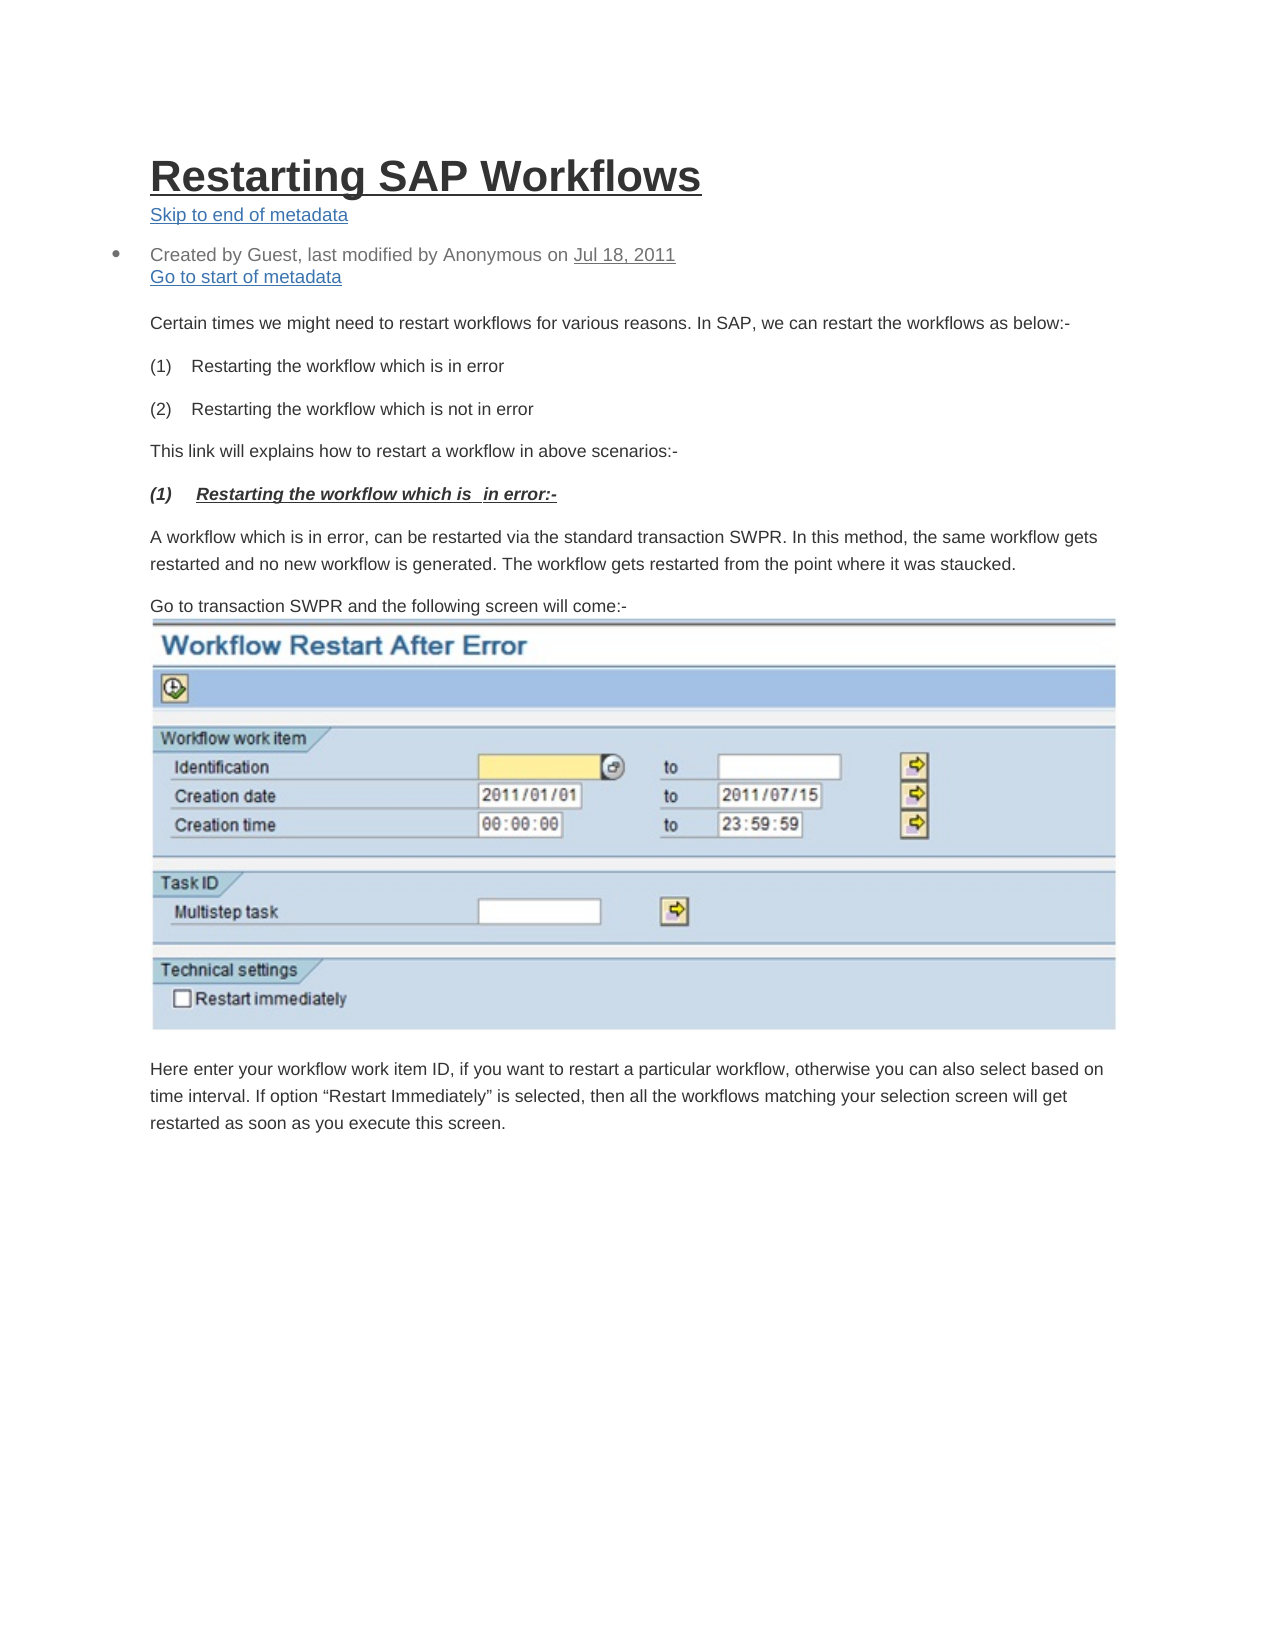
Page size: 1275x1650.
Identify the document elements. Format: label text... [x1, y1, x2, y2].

text (2) Restarting the workflow which is not in error [150, 392, 1125, 419]
text Skip to end of metadata [150, 204, 1125, 226]
text Go to start of metadata [150, 266, 1125, 288]
picture [150, 616, 1119, 1033]
text (1) Restarting the workflow which is in error:- [150, 477, 1125, 504]
subtitle Restarting SAP Workflows [150, 150, 1125, 200]
list Created by Guest, last modified by Anonymous on Jul 18, 2011 [112, 244, 1125, 266]
text A workflow which is in error, can be restarted via the standard transaction SWPR. In this method, the same workflow gets restarted and no new workflow is generated. The workflow gets restarted from the point where it was staucked. [150, 520, 1125, 574]
text (1) Restarting the workflow which is in error [150, 349, 1125, 376]
text This link will explains how to restart a workflow in above scenarios:- [150, 434, 1125, 461]
text Certain times we might need to restart workflows for various reasons. In SAP, we can restart the workflows as below:- [150, 306, 1125, 333]
text Here enter your workflow work item ID, if you want to restart a particular workflow, otherwise you can also select based on time interval. If option “Restart Immediately” is selected, then all the workflows matching your selection screen will get restarted as soon as you execute this screen. [150, 1052, 1125, 1133]
